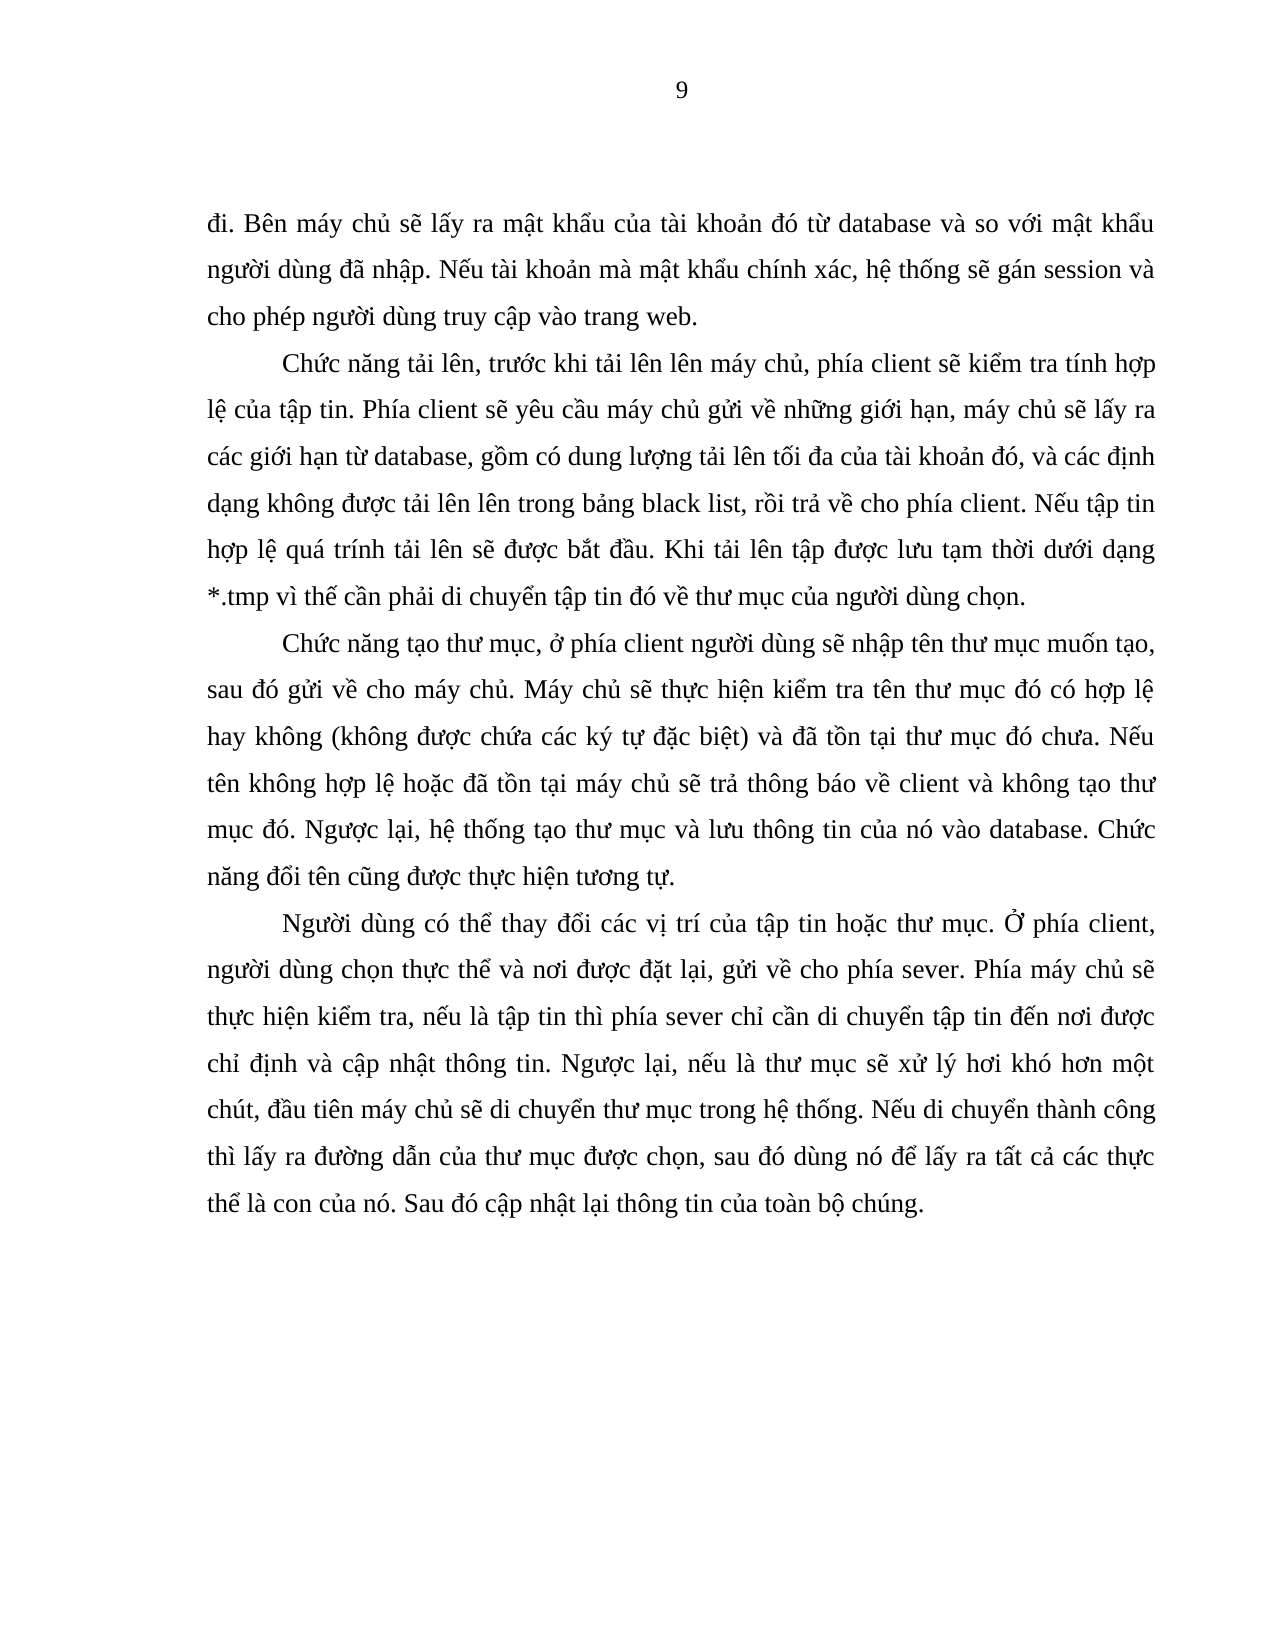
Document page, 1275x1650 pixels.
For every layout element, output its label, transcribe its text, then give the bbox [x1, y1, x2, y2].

text Người dùng có thể thay đổi các vị trí của tập tin hoặc thư mục. Ở phía client, người dùng chọn thực thể và nơi được đặt lại, gửi về cho phía sever. Phía máy chủ sẽ thực hiện kiểm tra, nếu là tập tin thì phía sever chỉ cần di chuyển tập tin đến nơi được chỉ định và cập nhật thông tin. Ngược lại, nếu là thư mục sẽ xử lý hơi khó hơn một chút, đầu tiên máy chủ sẽ di chuyển thư mục trong hệ thống. Nếu di chuyển thành công thì lấy ra đường dẫn của thư mục được chọn, sau đó dùng nó để lấy ra tất cả các thực thể là con của nó. Sau đó cập nhật lại thông tin của toàn bộ chúng. [207, 907, 1157, 1218]
text Chức năng tải lên, trước khi tải lên lên máy chủ, phía client sẽ kiểm tra tính hợp lệ của tập tin. Phía client sẽ yêu cầu máy chủ gửi về những giới hạn, máy chủ sẽ lấy ra các giới hạn từ database, gồm có dung lượng tải lên tối đa của tài khoản đó, và các định dạng không được tải lên lên trong bảng black list, rồi trả về cho phía client. Nếu tập tin hợp lệ quá trính tải lên sẽ được bắt đầu. Khi tải lên tập được lưu tạm thời dưới dạng *.tmp vì thế cần phải di chuyển tập tin đó về thư mục của người dùng chọn. [207, 347, 1157, 611]
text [207, 207, 1157, 331]
text Chức năng tạo thư mục, ở phía client người dùng sẽ nhập tên thư mục muốn tạo, sau đó gửi về cho máy chủ. Máy chủ sẽ thực hiện kiểm tra tên thư mục đó có hợp lệ hay không (không được chứa các ký tự đặc biệt) và đã tồn tại thư mục đó chưa. Nếu tên không hợp lệ hoặc đã tồn tại máy chủ sẽ trả thông báo về client và không tạo thư mục đó. Ngược lại, hệ thống tạo thư mục và lưu thông tin của nó vào database. Chức năng đổi tên cũng được thực hiện tương tự. [207, 627, 1157, 891]
